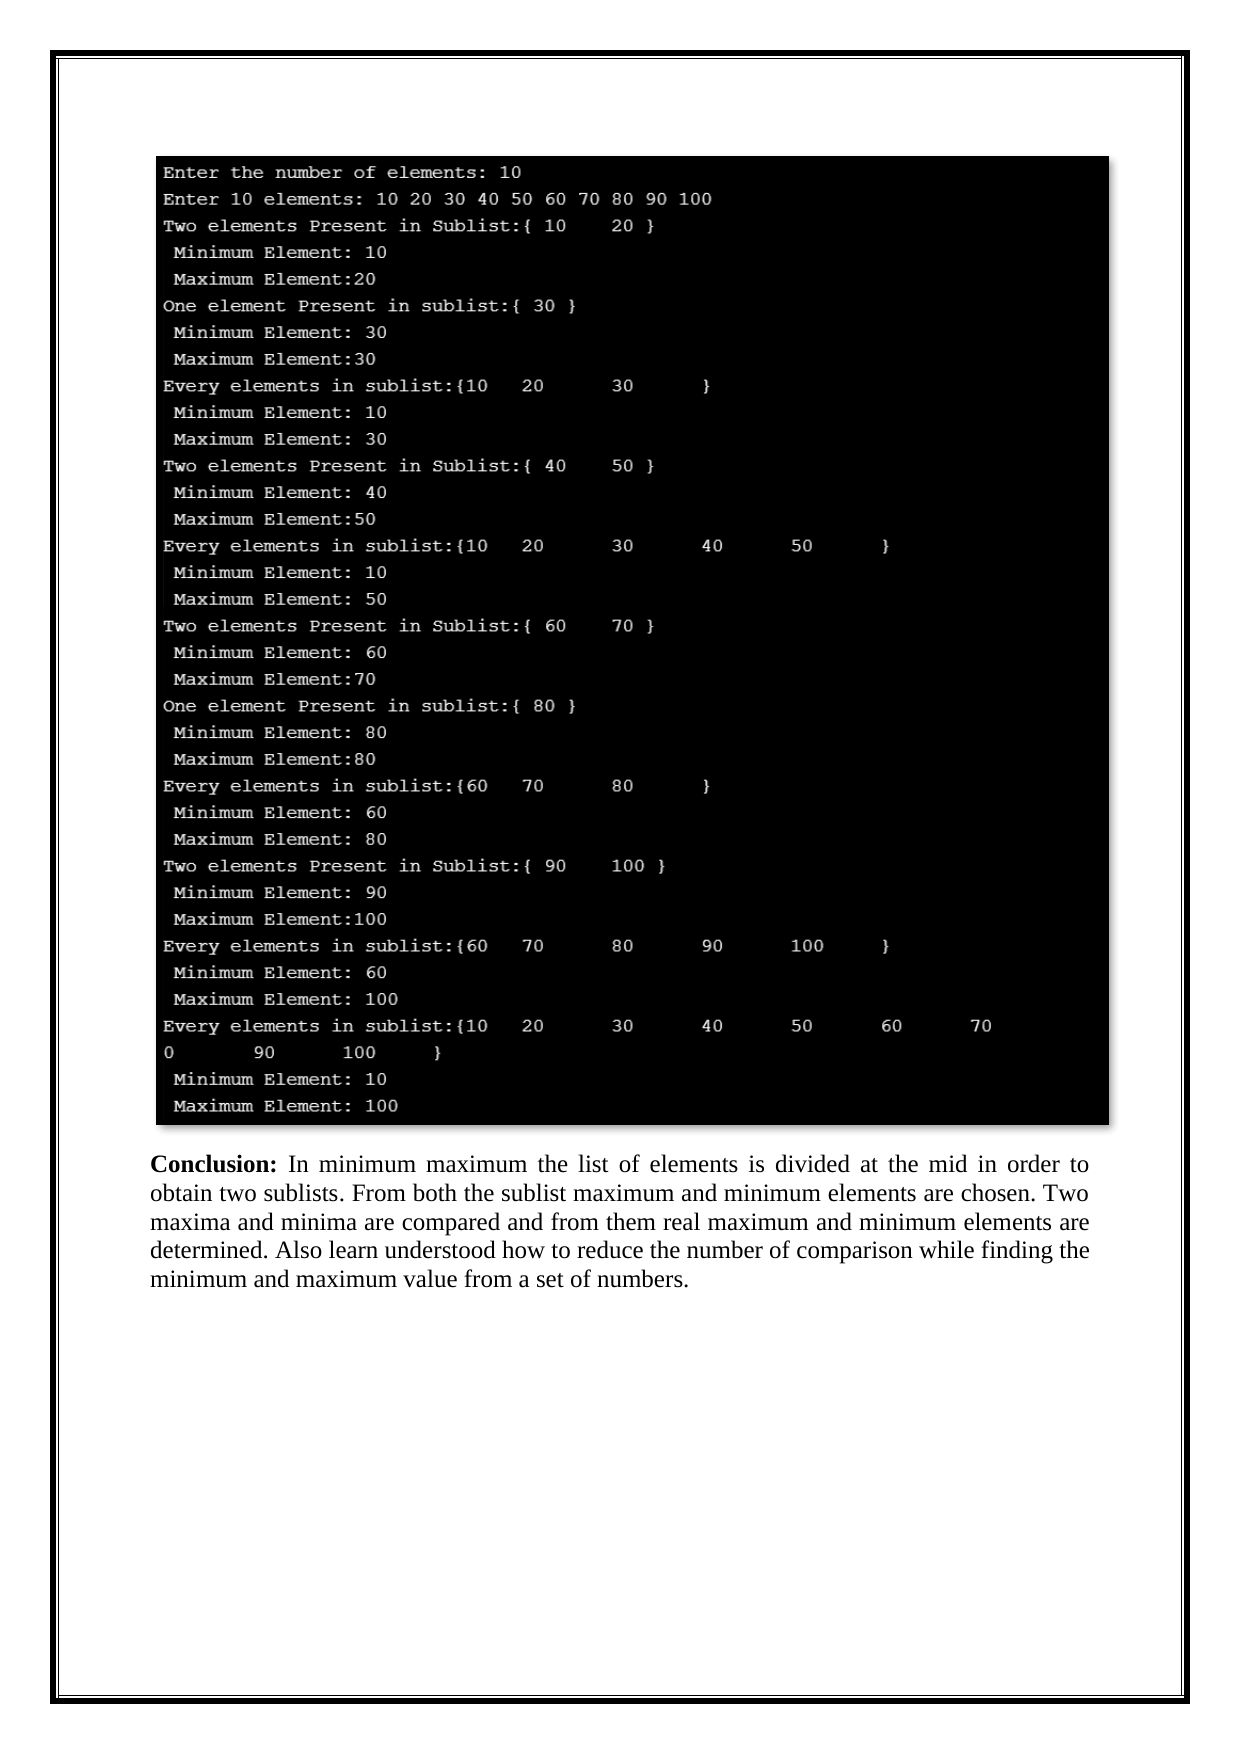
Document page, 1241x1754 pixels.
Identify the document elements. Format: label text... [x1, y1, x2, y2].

picture [163, 163, 1103, 1119]
text Conclusion: In minimum maximum the list of elements is divided at the mid in order to obtain two sublists. From both the sublist maximum and minimum elements are chosen. Two maxima and minima are compared and from them real maximum and minimum elements are determined. Also learn understood how to reduce the number of comparison while finding the minimum and maximum value from a set of numbers. [150, 1149, 1090, 1293]
